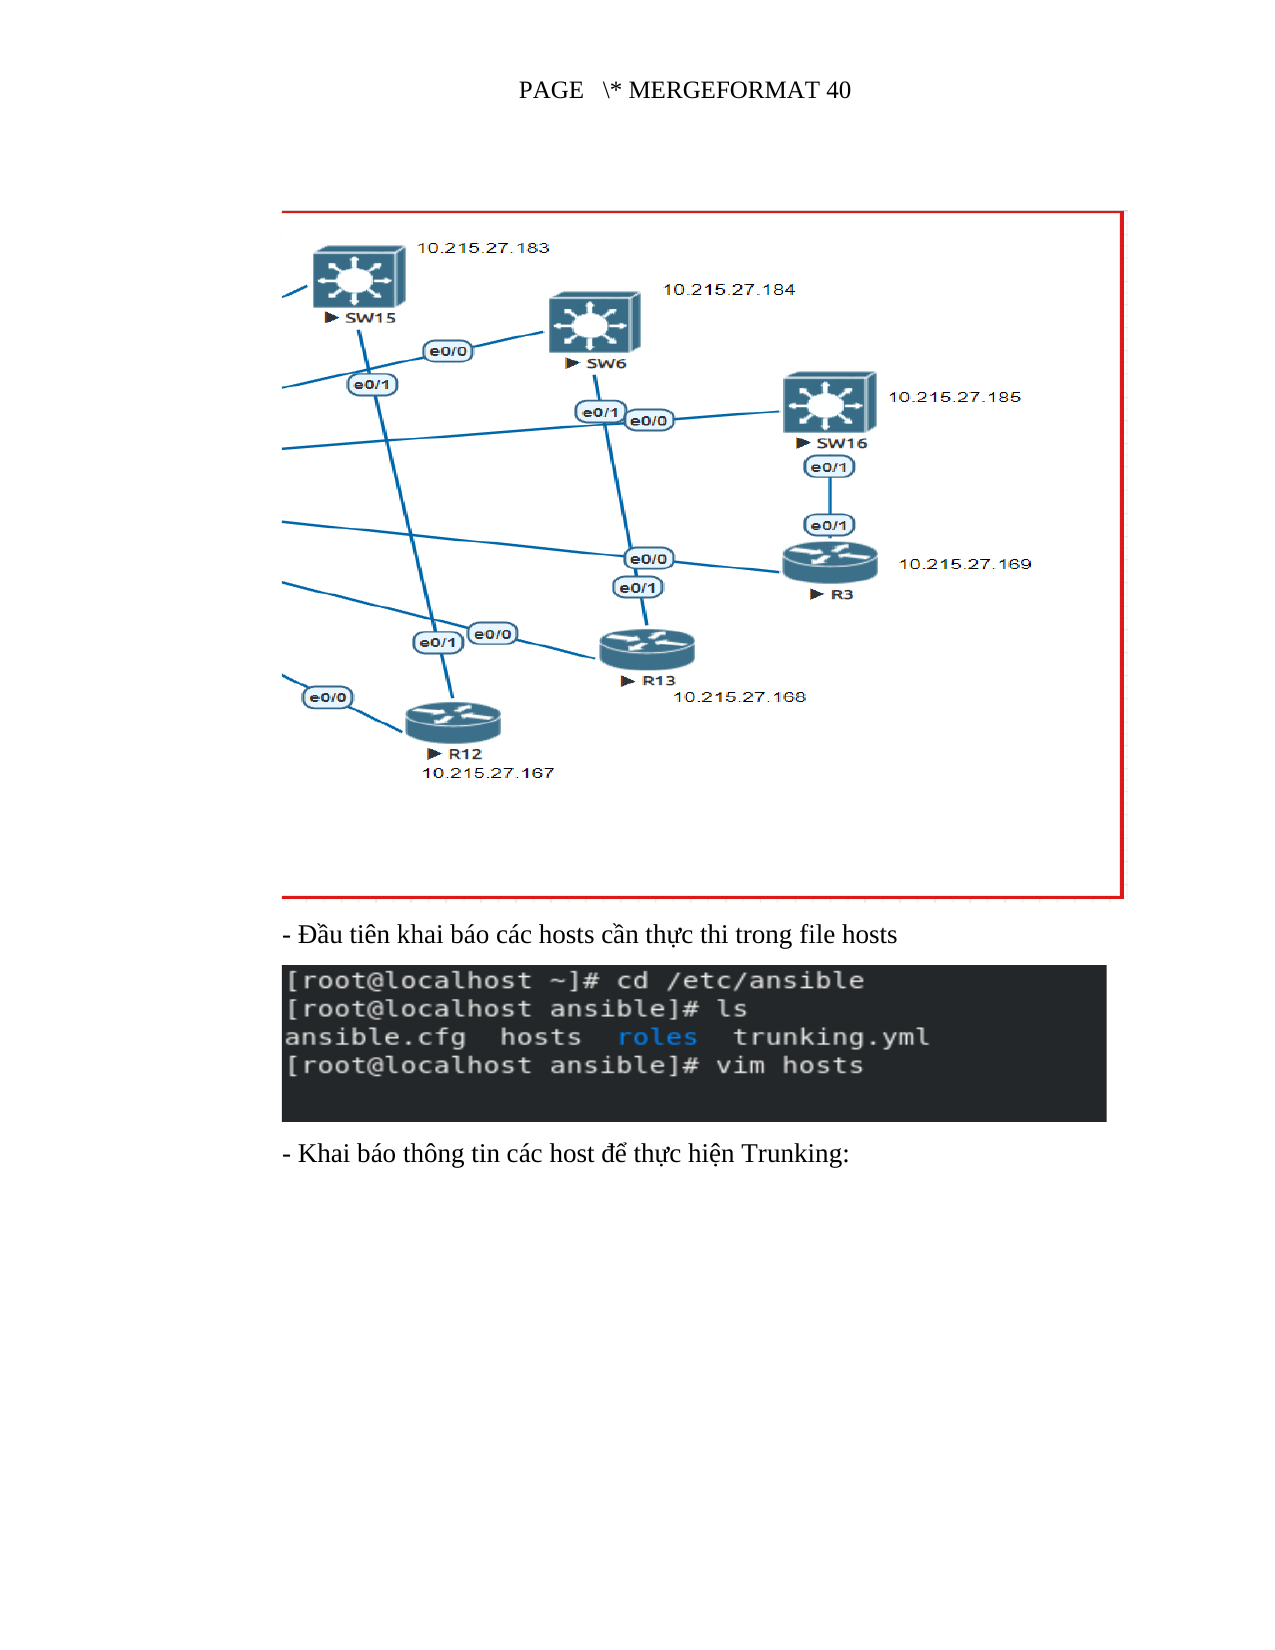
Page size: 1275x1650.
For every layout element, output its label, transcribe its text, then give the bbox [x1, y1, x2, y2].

picture [281, 206, 1128, 903]
text - Đầu tiên khai báo các hosts cần thực thi trong file hosts [207, 918, 1157, 950]
picture [281, 965, 1107, 1122]
text - Khai báo thông tin các host để thực hiện Trunking: [207, 1137, 1157, 1168]
